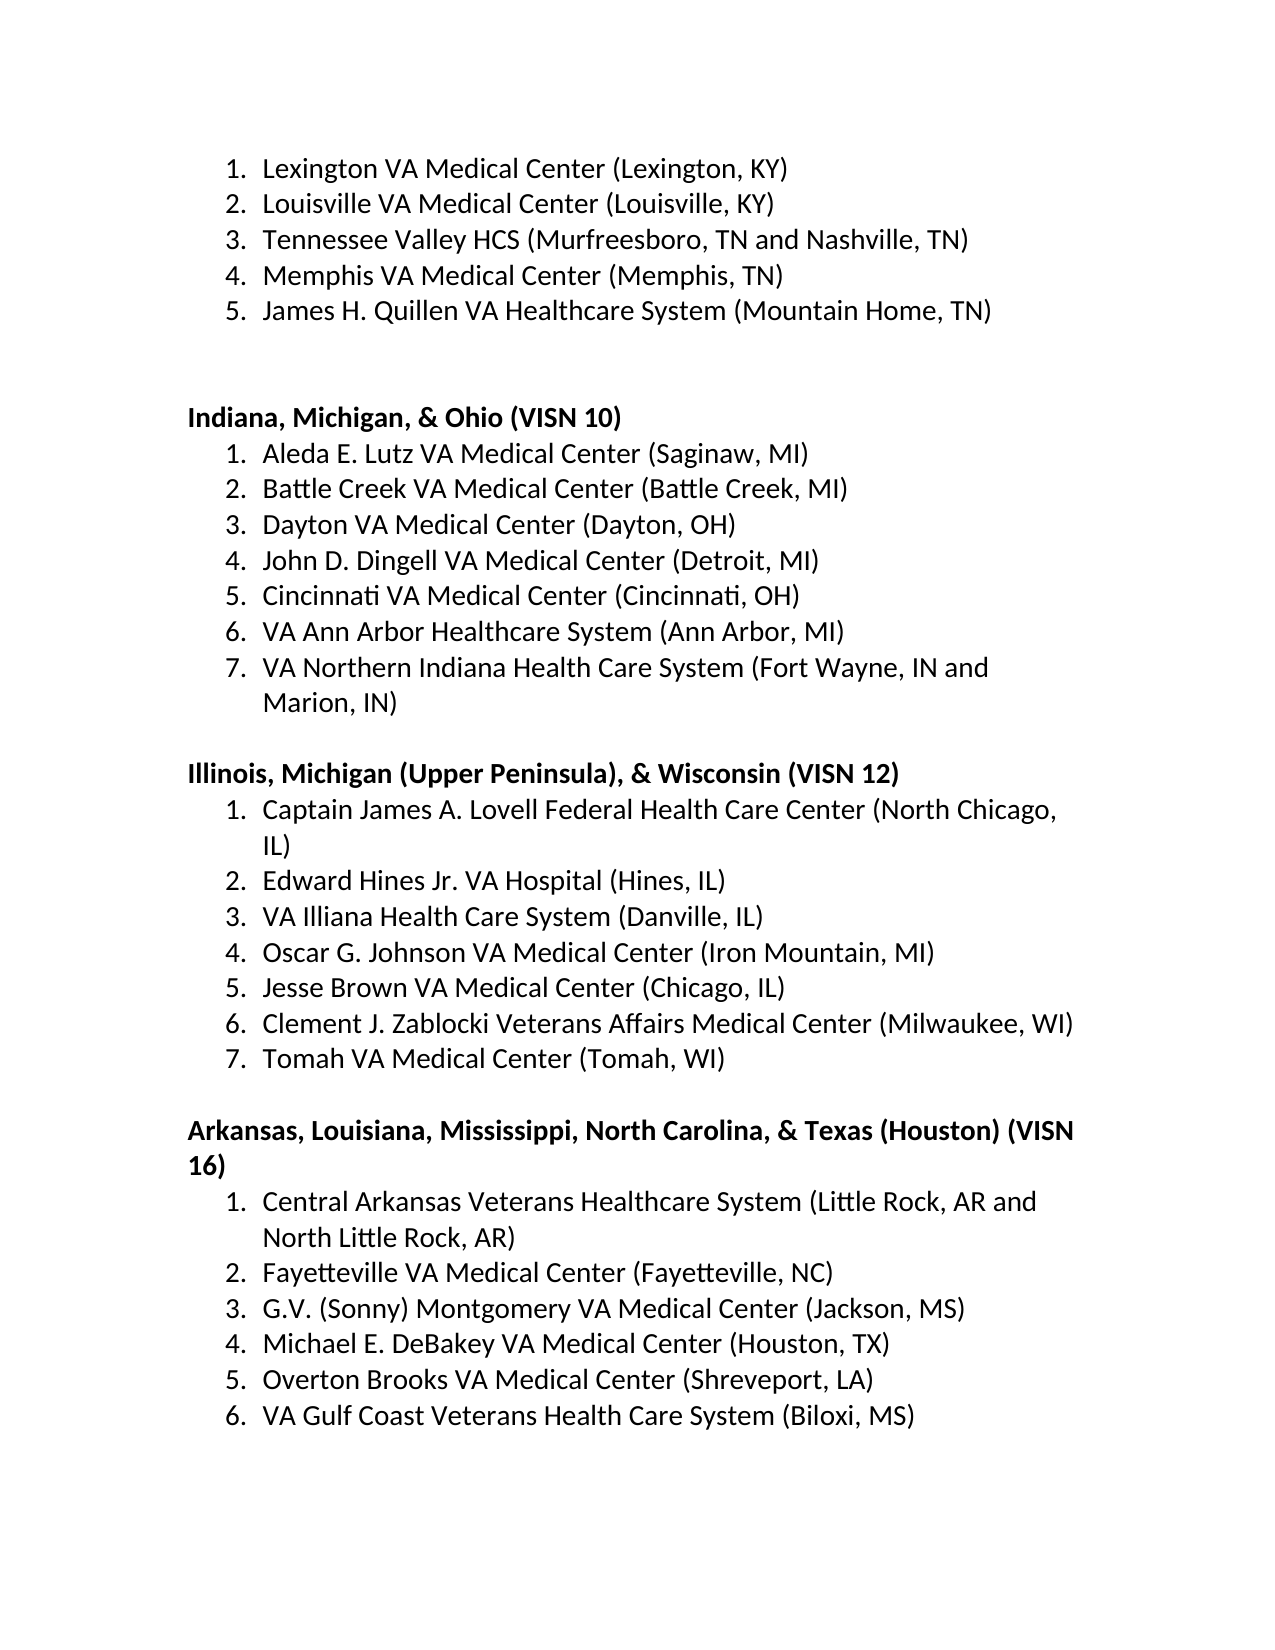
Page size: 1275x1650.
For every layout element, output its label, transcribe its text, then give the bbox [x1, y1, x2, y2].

list VA Ann Arbor Healthcare System (Ann Arbor, MI) [225, 613, 1087, 649]
list Jesse Brown VA Medical Center (Chicago, IL) [225, 969, 1087, 1005]
list Captain James A. Lovell Federal Health Care Center (North Chicago, IL) [225, 791, 1087, 862]
list Battle Creek VA Medical Center (Battle Creek, MI) [225, 471, 1087, 506]
list VA Northern Indiana Health Care System (Fort Wayne, IN and Marion, IN) [225, 649, 1087, 720]
list James H. Quillen VA Healthcare System (Mountain Home, TN) [225, 292, 1087, 328]
text Arkansas, Louisiana, Mississippi, North Carolina, & Texas (Houston) (VISN 16) [187, 1112, 1087, 1183]
list G.V. (Sonny) Montgomery VA Medical Center (Jackson, MS) [225, 1290, 1087, 1326]
list Fayetteville VA Medical Center (Fayetteville, NC) [225, 1254, 1087, 1290]
list Clement J. Zablocki Veterans Affairs Medical Center (Milwaukee, WI) [225, 1005, 1087, 1041]
text Illinois, Michigan (Upper Peninsula), & Wisconsin (VISN 12) [187, 756, 1087, 791]
list Overton Brooks VA Medical Center (Shreveport, LA) [225, 1361, 1087, 1397]
text Indiana, Michigan, & Ohio (VISN 10) [187, 399, 1087, 435]
list Memphis VA Medical Center (Memphis, TN) [225, 257, 1087, 292]
list Aleda E. Lutz VA Medical Center (Saginaw, MI) [225, 435, 1087, 471]
list VA Illiana Health Care System (Danville, IL) [225, 898, 1087, 934]
list Oscar G. Johnson VA Medical Center (Iron Mountain, MI) [225, 934, 1087, 969]
list Lexington VA Medical Center (Lexington, KY) [225, 150, 1087, 186]
list Tennessee Valley HCS (Murfreesboro, TN and Nashville, TN) [225, 221, 1087, 257]
list Michael E. DeBakey VA Medical Center (Houston, TX) [225, 1326, 1087, 1361]
list Tomah VA Medical Center (Tomah, WI) [225, 1041, 1087, 1076]
list Louisville VA Medical Center (Louisville, KY) [225, 186, 1087, 221]
list Central Arkansas Veterans Healthcare System (Little Rock, AR and North Little Rock, AR) [225, 1183, 1087, 1254]
list Edward Hines Jr. VA Hospital (Hines, IL) [225, 862, 1087, 898]
list Cincinnati VA Medical Center (Cincinnati, OH) [225, 577, 1087, 613]
list VA Gulf Coast Veterans Health Care System (Biloxi, MS) [225, 1397, 1087, 1432]
list Dayton VA Medical Center (Dayton, OH) [225, 506, 1087, 542]
list John D. Dingell VA Medical Center (Detroit, MI) [225, 542, 1087, 577]
